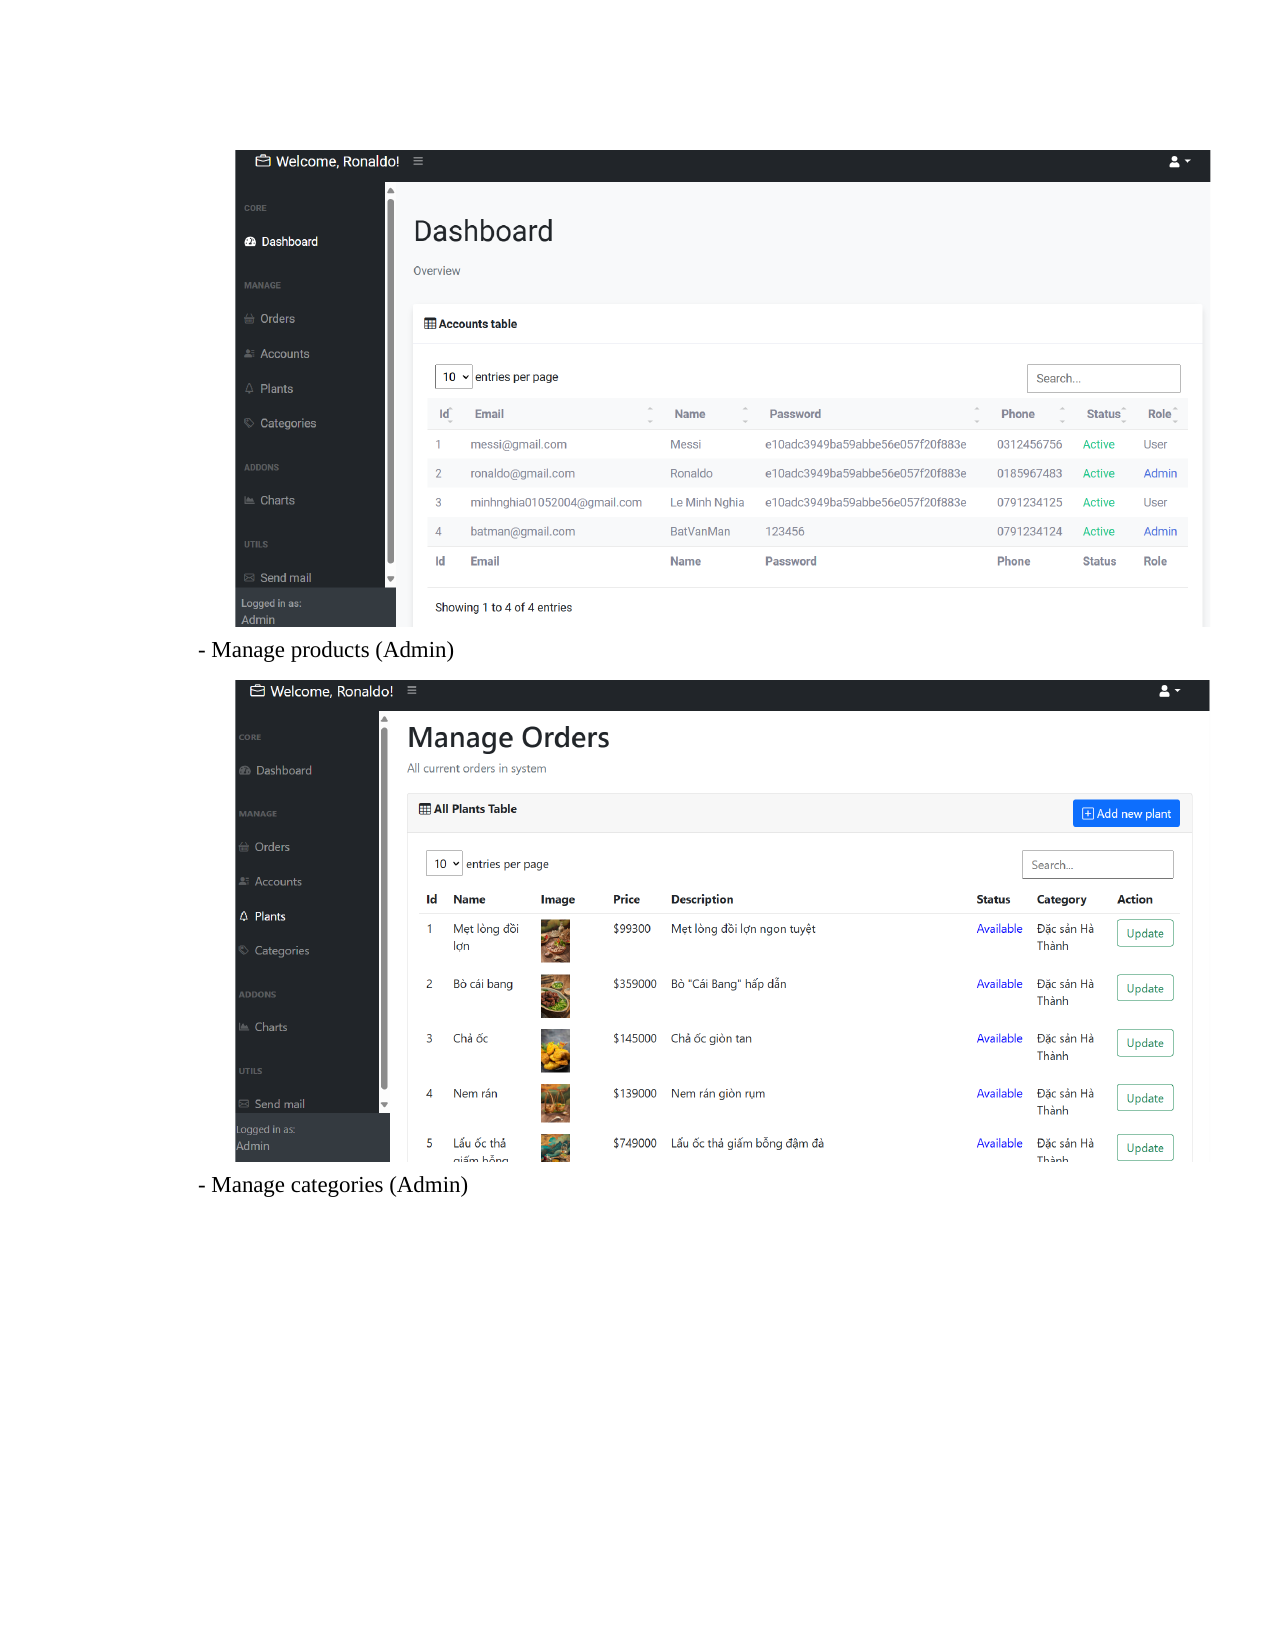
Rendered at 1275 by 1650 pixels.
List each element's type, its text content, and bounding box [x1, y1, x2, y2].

picture [235, 680, 1211, 1162]
picture [235, 150, 1211, 627]
text - Manage products (Admin) [198, 636, 1125, 662]
text - Manage categories (Admin) [198, 1171, 1125, 1198]
